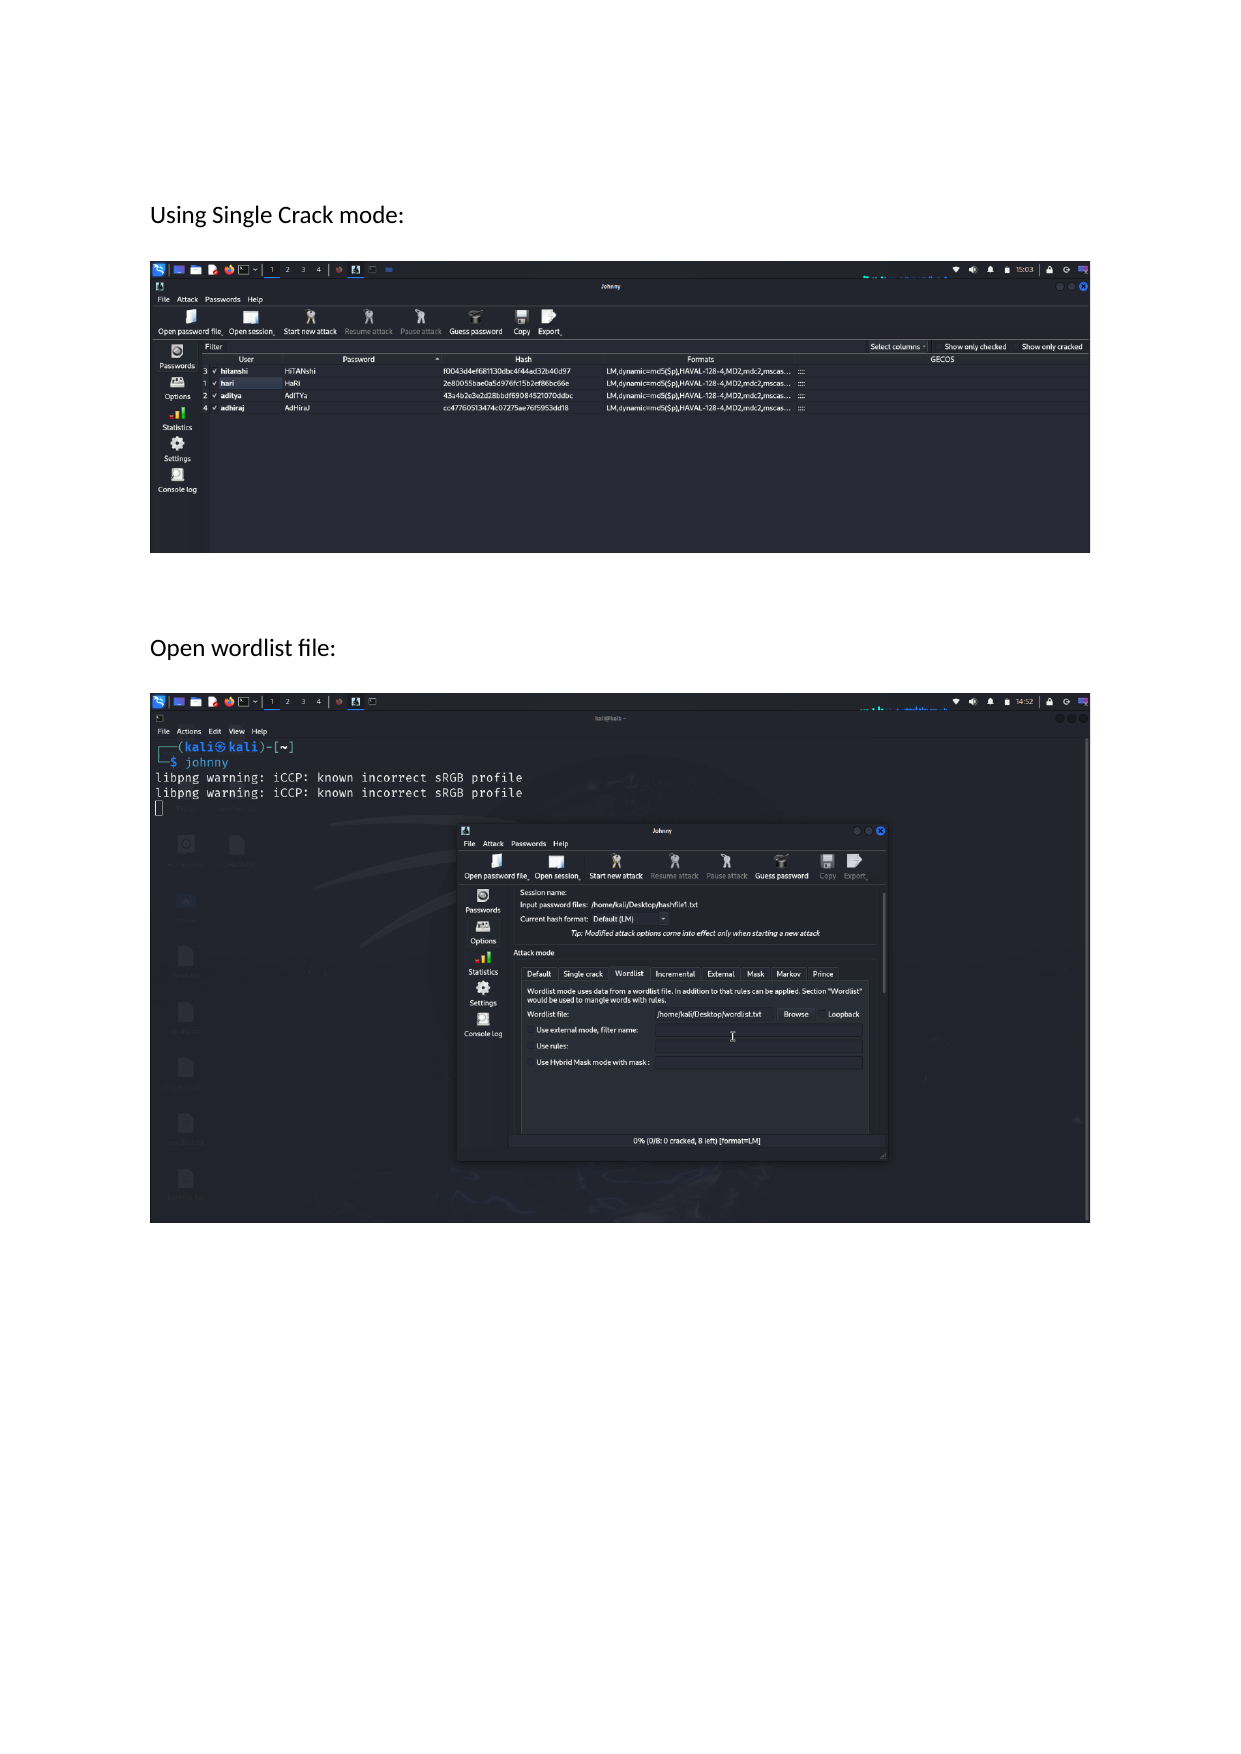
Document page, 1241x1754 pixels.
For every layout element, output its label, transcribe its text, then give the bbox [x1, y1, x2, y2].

text Using Single Crack mode: [150, 199, 1090, 230]
picture [150, 261, 1091, 553]
text Open wordlist file: [150, 632, 1090, 662]
picture [150, 693, 1091, 1223]
